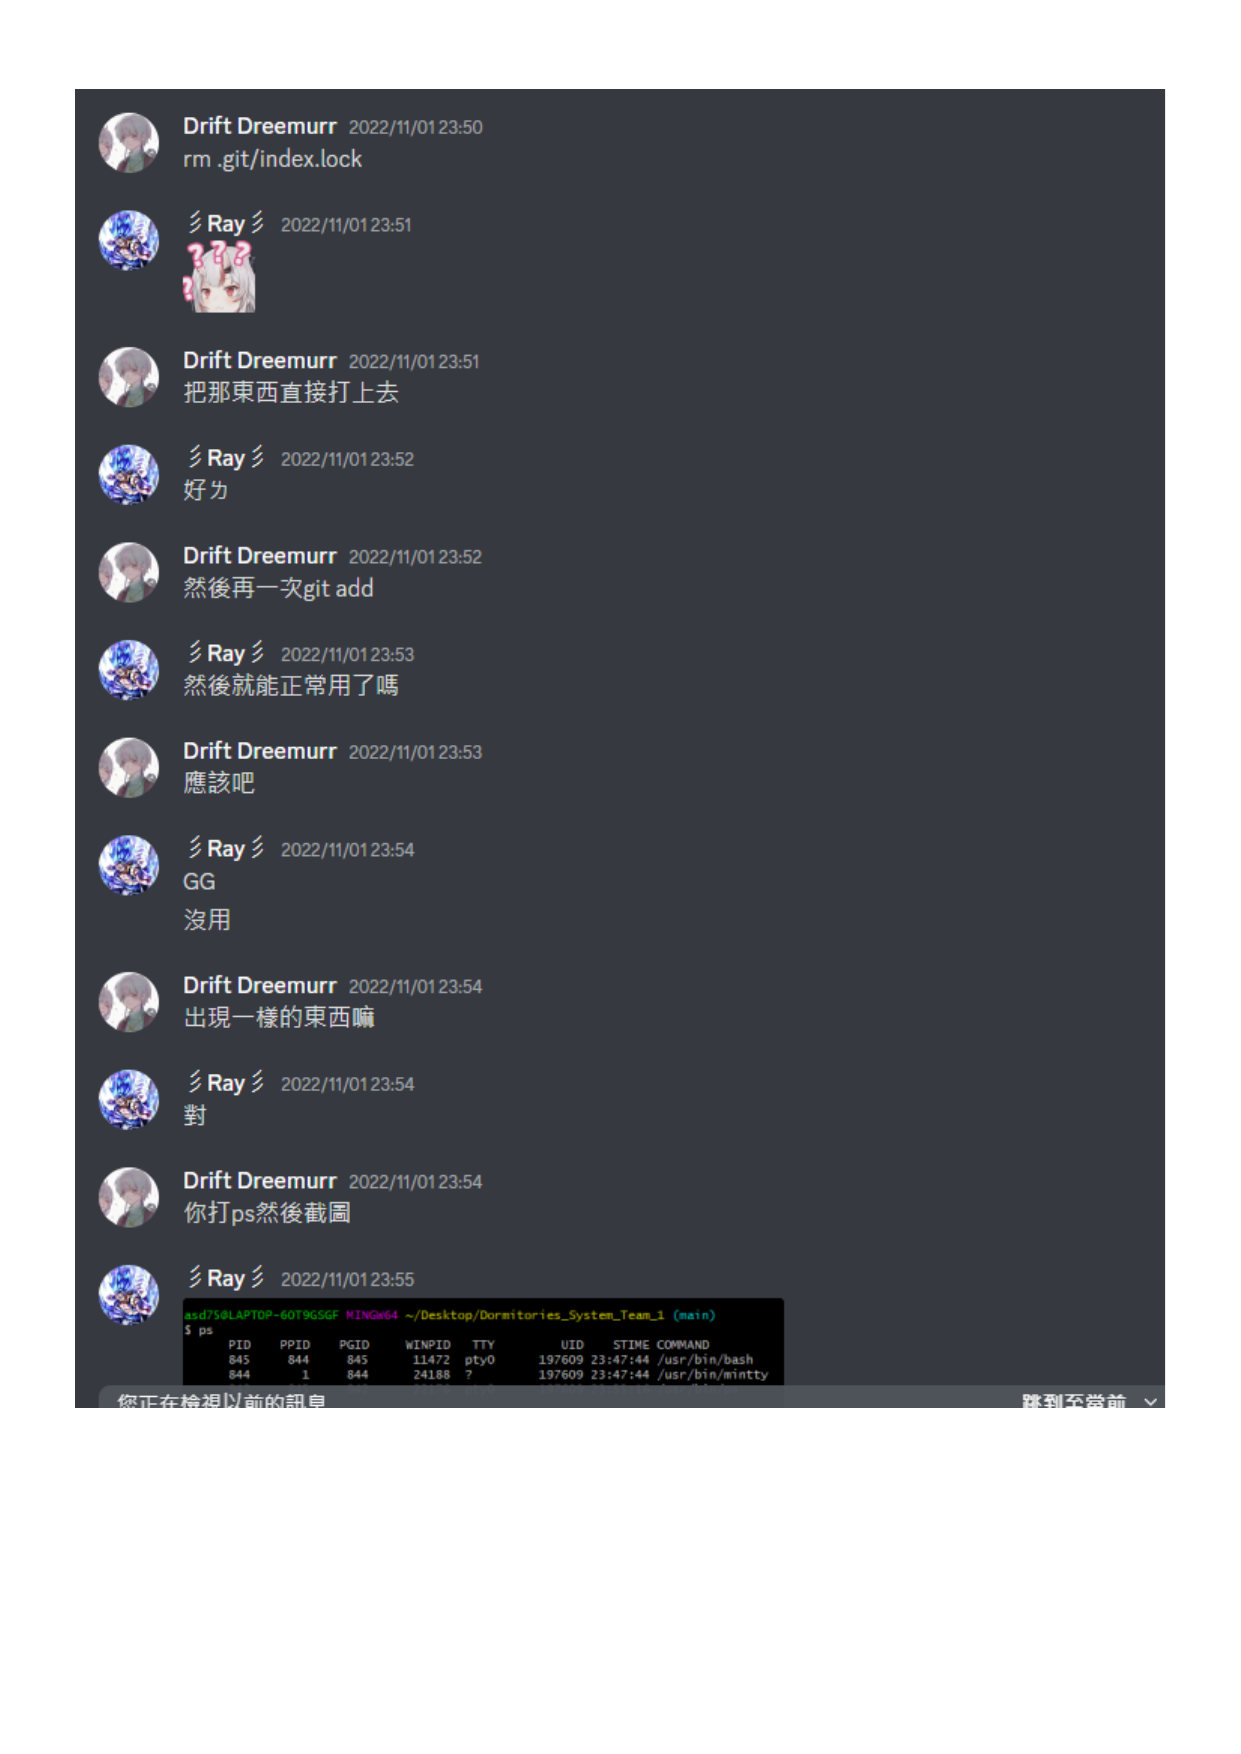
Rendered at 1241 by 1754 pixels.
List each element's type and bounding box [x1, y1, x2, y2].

picture [75, 89, 1166, 1408]
